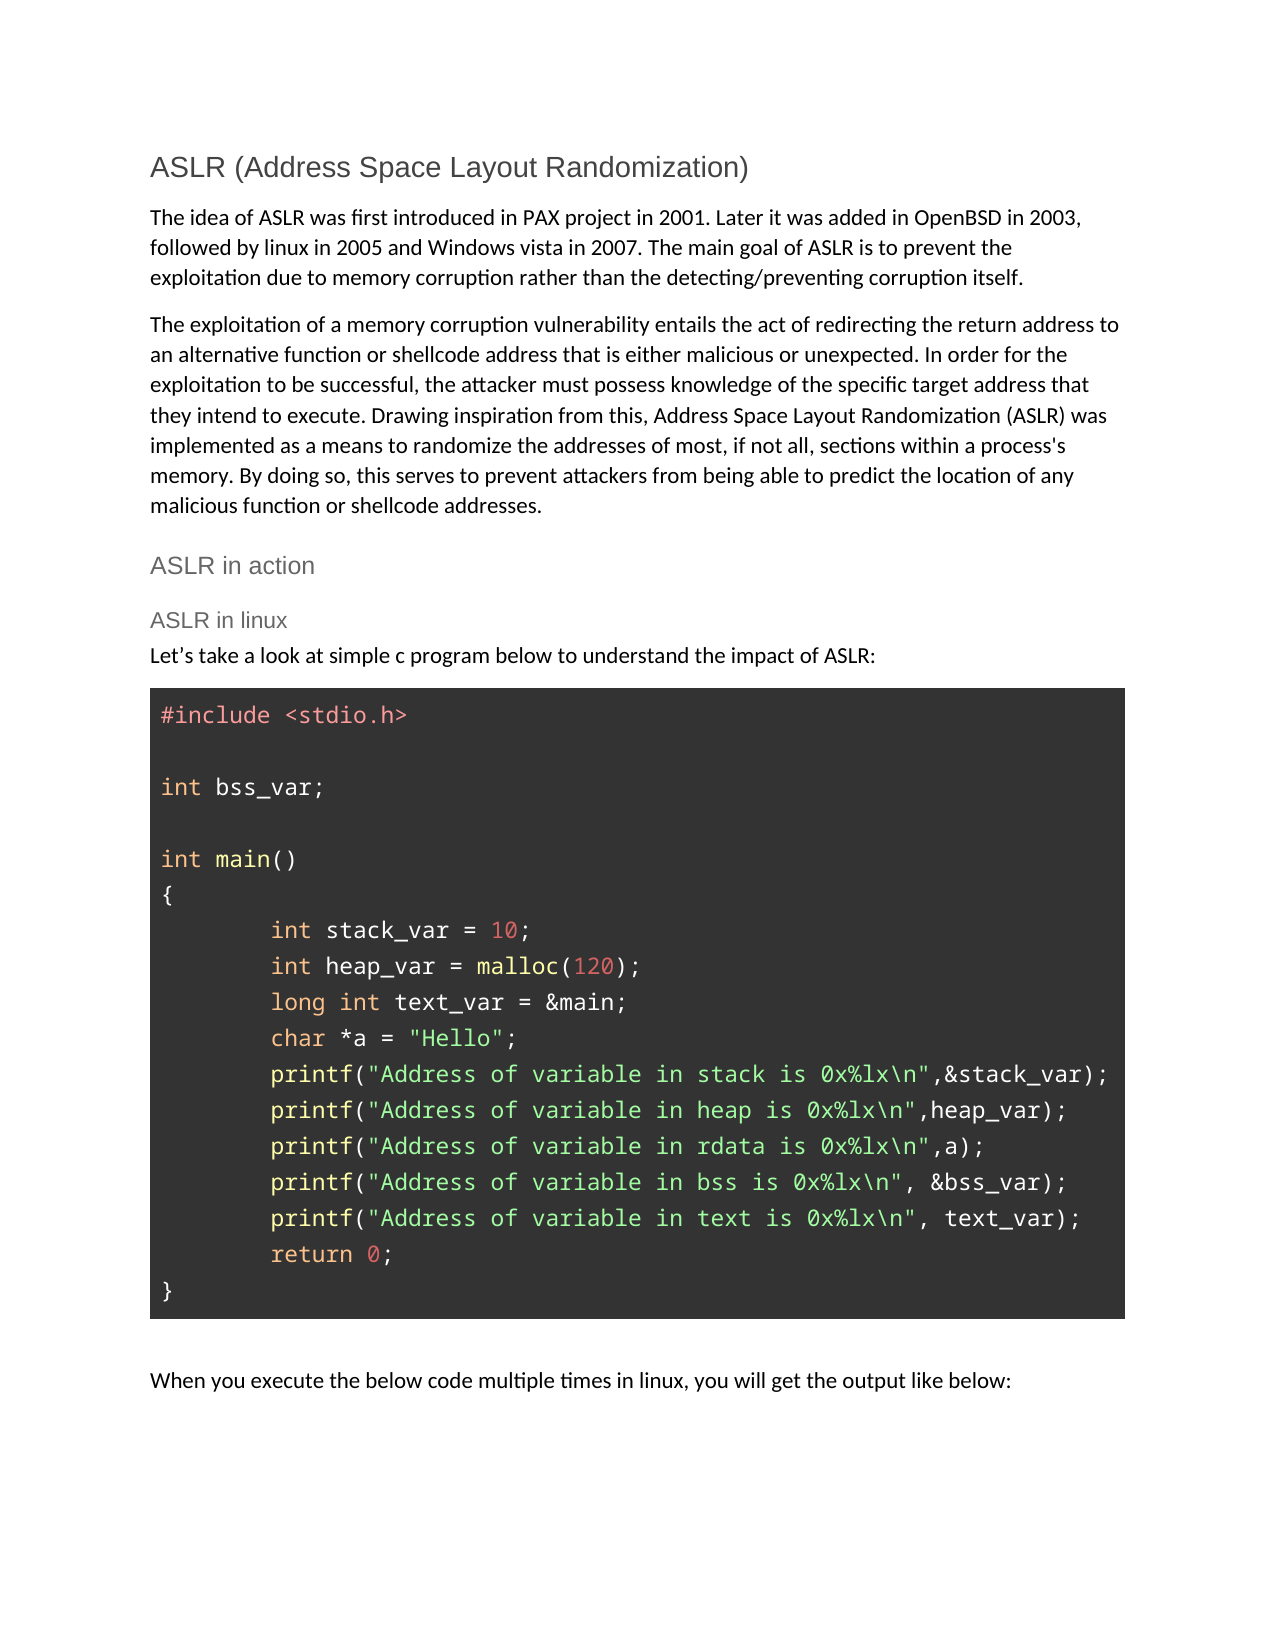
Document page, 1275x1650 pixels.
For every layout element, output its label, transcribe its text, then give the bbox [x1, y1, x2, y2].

text The idea of ASLR was first introduced in PAX project in 2001. Later it was added in OpenBSD in 2003, followed by linux in 2005 and Windows vista in 2007. The main goal of ASLR is to prevent the exploitation due to memory corruption rather than the detecting/preventing corruption itself. [150, 203, 1125, 291]
text Let’s take a look at simple c program below to understand the impact of ASLR: [150, 641, 1125, 669]
subtitle ASLR (Address Space Layout Randomization) [150, 150, 1125, 183]
text When you execute the below code multiple times in linux, you will get the output like below: [150, 1366, 1125, 1394]
table_header #include <stdio.h> int bss_var; int main() { int stack_var = 10; int heap_var = malloc(120); long int text_var = &main; char *a = "Hello"; printf("Address of variable in stack is 0x%lx\n",&stack_var); printf("Address of variable in heap is 0x%lx\n",heap_var); printf("Address of variable in rdata is 0x%lx\n",a); printf("Address of variable in bss is 0x%lx\n", &bss_var); printf("Address of variable in text is 0x%lx\n", text_var); return 0; } [150, 688, 1125, 1319]
subtitle ASLR in linux [150, 607, 1125, 633]
subtitle ASLR in action [150, 551, 1125, 579]
text The exploitation of a memory corruption vulnerability entails the act of redirecting the return address to an alternative function or shellcode address that is either malicious or unexpected. In order for the exploitation to be successful, the attacker must possess knowledge of the specific target address that they intend to execute. Drawing inspiration from this, Address Space Layout Randomization (ASLR) was implemented as a means to randomize the addresses of most, if not all, sections within a process's memory. By doing so, this serves to prevent attackers from being able to predict the location of any malicious function or shellcode addresses. [150, 310, 1125, 519]
